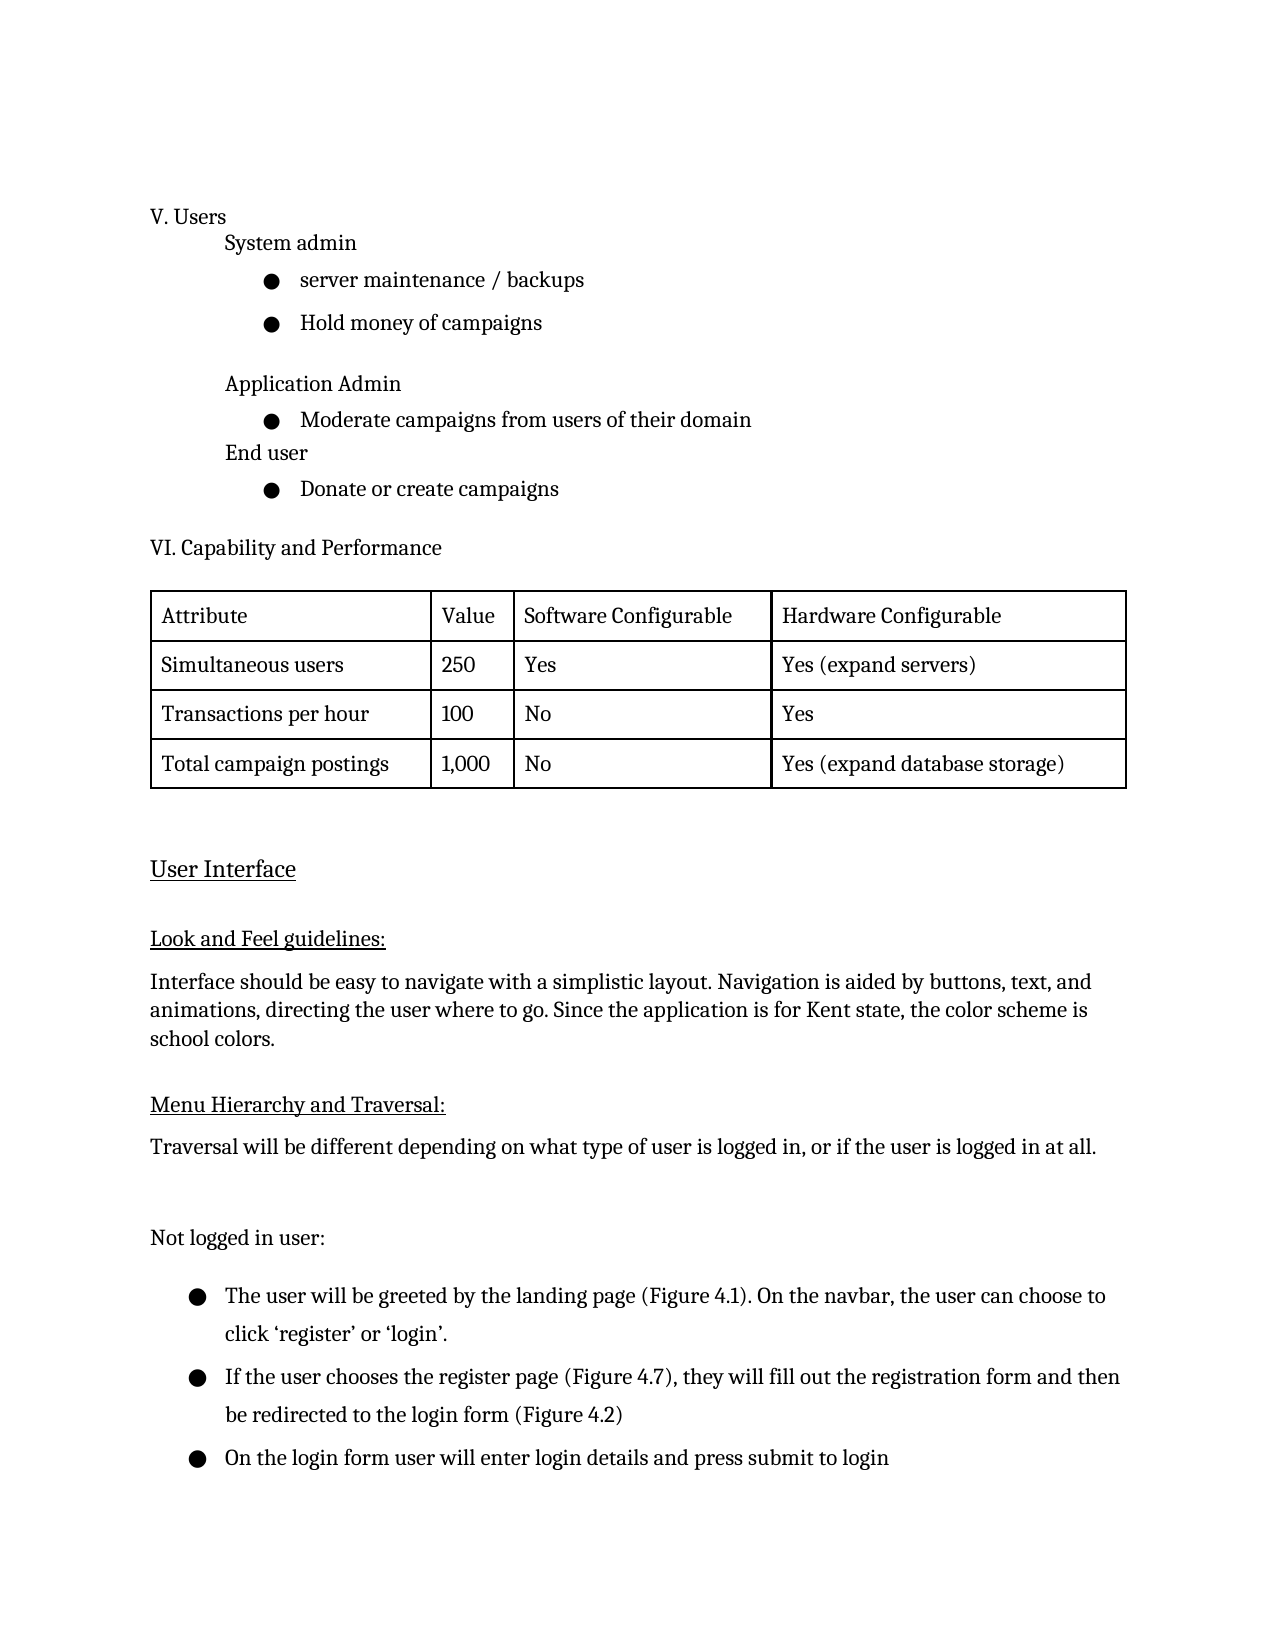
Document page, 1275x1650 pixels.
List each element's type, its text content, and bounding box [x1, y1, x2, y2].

table_cell Yes (expand servers) [773, 642, 1125, 689]
list The user will be greeted by the landing page (Figure 4.1). On the navbar, the user can choose to click ‘register’ or ‘login’. [187, 1269, 1125, 1347]
table_header Value [432, 592, 513, 639]
table_cell No [515, 691, 770, 738]
text Traversal will be different depending on what type of user is logged in, or if the user is logged in at all. [150, 1134, 1125, 1161]
table_cell Transactions per hour [152, 691, 430, 738]
table_cell No [515, 740, 770, 787]
list On the login form user will enter login details and press submit to login [187, 1432, 1125, 1478]
list If the user chooses the register page (Figure 4.7), they will fill out the registration form and then be redirected to the login form (Figure 4.2) [187, 1351, 1125, 1428]
title User Interface [150, 789, 1125, 884]
table_cell Yes [515, 642, 770, 689]
table_cell Simultaneous users [152, 642, 430, 689]
table_cell Yes (expand database storage) [773, 740, 1125, 787]
text Application Admin [150, 371, 1125, 397]
text End user [150, 440, 1125, 466]
text System admin [150, 230, 1125, 256]
list Moderate campaigns from users of their domain [262, 397, 1125, 440]
text V. Users [150, 204, 1125, 230]
subtitle Menu Hierarchy and Traversal: [150, 1091, 1125, 1118]
text Not logged in user: [150, 1224, 1125, 1251]
table_cell 250 [432, 642, 513, 689]
list server maintenance / backups [262, 256, 1125, 299]
text Interface should be easy to navigate with a simplistic layout. Navigation is aided by buttons, text, and animations, directing the user where to go. Since the application is for Kent state, the color scheme is school colors. [150, 969, 1125, 1052]
table_cell Total campaign postings [152, 740, 430, 787]
table_cell 100 [432, 691, 513, 738]
text VI. Capability and Performance [150, 535, 1125, 561]
subtitle Look and Feel guidelines: [150, 926, 1125, 952]
table_cell Yes [773, 691, 1125, 738]
list Donate or create campaigns [262, 466, 1125, 509]
table_header Attribute [152, 592, 430, 639]
table_cell 1,000 [432, 740, 513, 787]
table_header Software Configurable [515, 592, 770, 639]
table_header Hardware Configurable [773, 592, 1125, 639]
list Hold money of campaigns [262, 299, 1125, 342]
